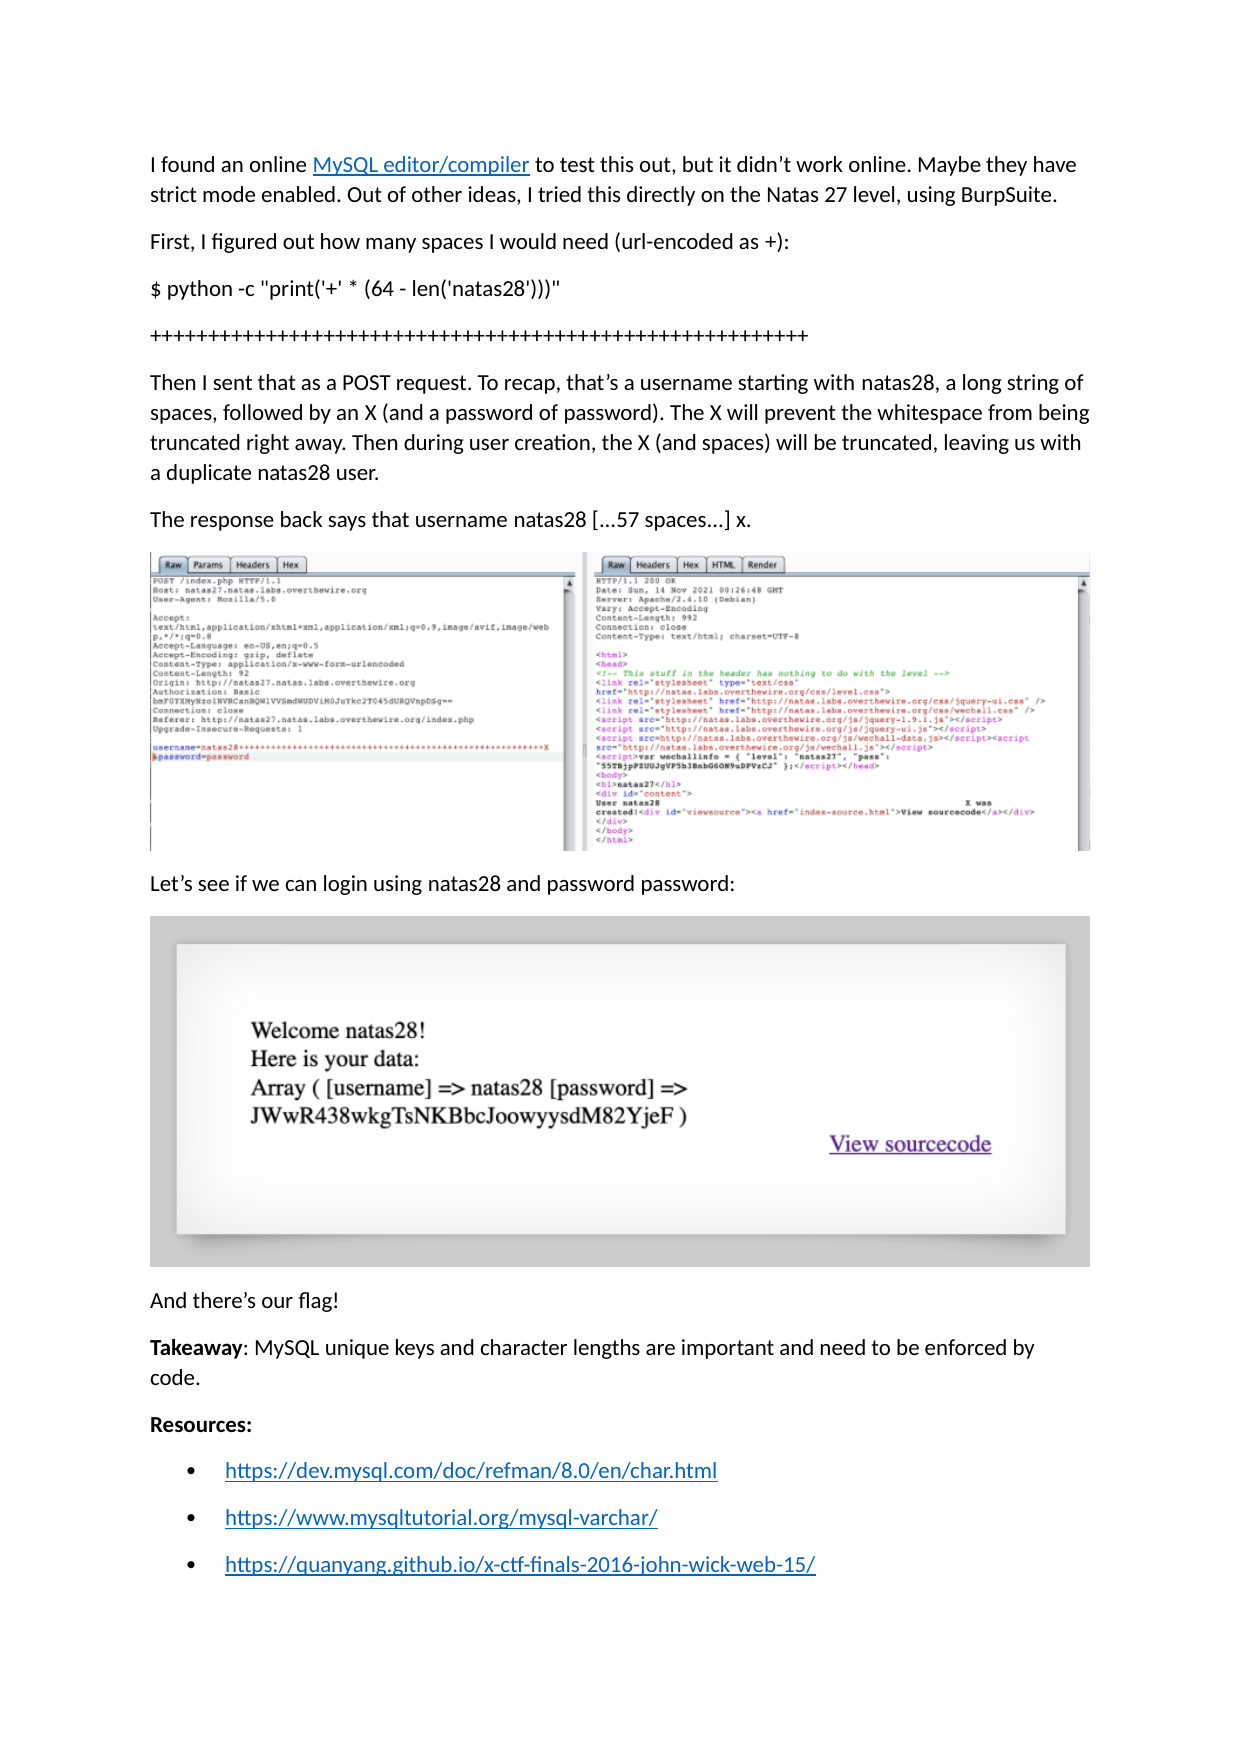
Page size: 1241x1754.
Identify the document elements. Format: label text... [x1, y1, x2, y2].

text Takeaway: MySQL unique keys and character lengths are important and need to be enforced by code. [150, 1333, 1090, 1391]
text $ python -c "print('+' * (64 - len('natas28')))" [150, 274, 1090, 302]
list https://www.mysqltutorial.org/mysql-varchar/ [187, 1503, 1090, 1531]
text Let’s see if we can login using natas28 and password password: [150, 869, 1090, 897]
text +++++++++++++++++++++++++++++++++++++++++++++++++++++++++ [150, 321, 1090, 349]
text First, I figured out how many spaces I would need (url-encoded as +): [150, 227, 1090, 255]
text The response back says that username natas28 [...57 spaces...] x. [150, 505, 1090, 533]
text Resources: [150, 1410, 1090, 1438]
text Then I sent that as a POST request. To recap, that’s a username starting with natas28, a long string of spaces, followed by an X (and a password of password). The X will prevent the whitespace from being truncated right away. Then during user creation, the X (and spaces) will be truncated, leaving us with a duplicate natas28 user. [150, 368, 1090, 486]
text I found an online MySQL editor/compiler to test this out, but it didn’t work online. Maybe they have strict mode enabled. Out of other ideas, I tried this directly on the Natas 27 level, using BurpSuite. [150, 150, 1090, 208]
picture [150, 552, 1091, 851]
picture [150, 916, 1091, 1267]
text And there’s our flag! [150, 1286, 1090, 1314]
list https://dev.mysql.com/doc/refman/8.0/en/char.html [187, 1457, 1090, 1484]
list https://quanyang.github.io/x-ctf-finals-2016-john-wick-web-15/ [187, 1550, 1090, 1578]
